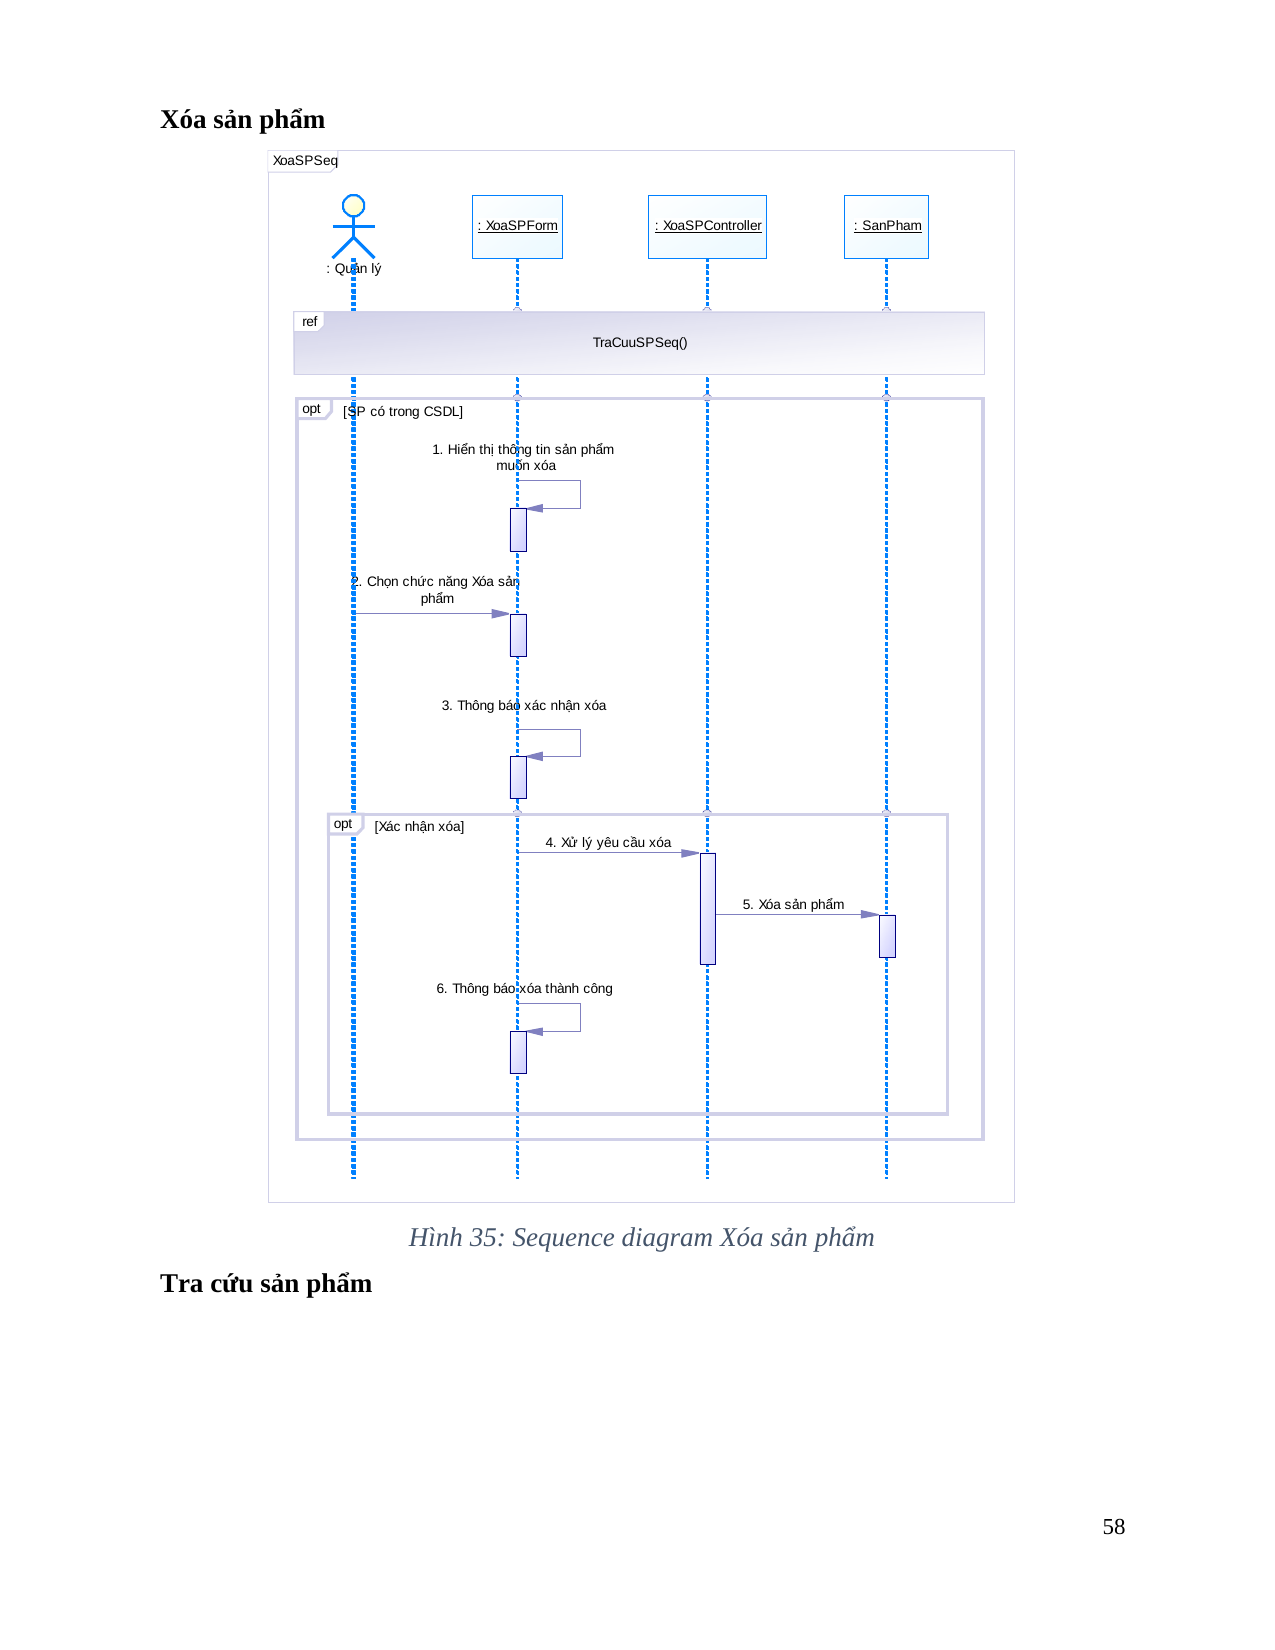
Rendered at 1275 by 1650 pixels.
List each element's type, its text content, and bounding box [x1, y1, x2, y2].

text Xóa sản phẩm [160, 103, 1125, 134]
text Tra cứu sản phẩm [160, 1267, 1125, 1299]
